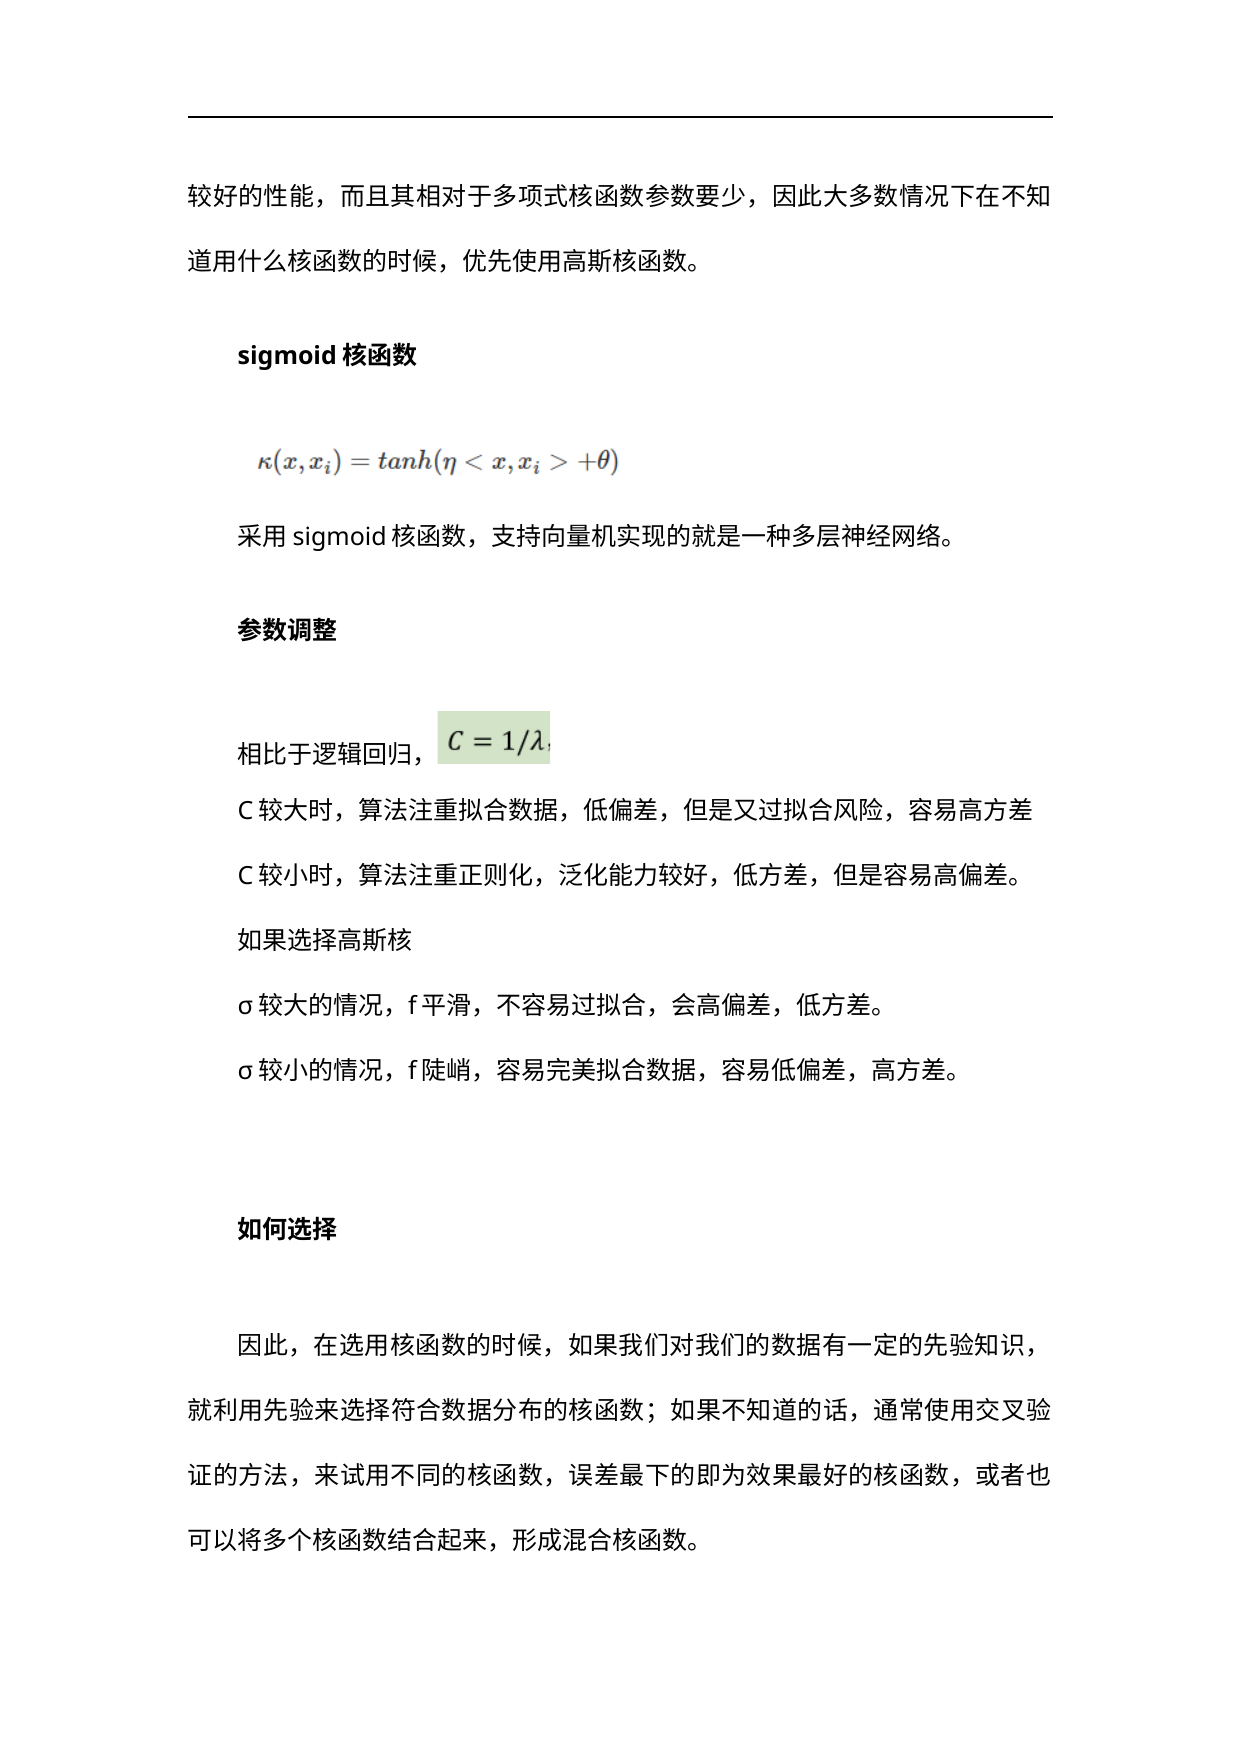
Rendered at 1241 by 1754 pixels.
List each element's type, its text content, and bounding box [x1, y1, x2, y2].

text σ较小的情况，f陡峭，容易完美拟合数据，容易低偏差，高方差。 [187, 1036, 1053, 1101]
text 采用sigmoid核函数，支持向量机实现的就是一种多层神经网络。 [187, 502, 1053, 567]
picture [437, 711, 550, 764]
text 相比于逻辑回归， [187, 711, 1053, 776]
subtitle sigmoid核函数 [187, 321, 1053, 386]
subtitle 如何选择 [187, 1195, 1053, 1260]
text C较小时，算法注重正则化，泛化能力较好，低方差，但是容易高偏差。 [187, 841, 1053, 906]
text σ较大的情况，f平滑，不容易过拟合，会高偏差，低方差。 [187, 971, 1053, 1036]
text C较大时，算法注重拟合数据，低偏差，但是又过拟合风险，容易高方差 [187, 776, 1053, 841]
picture [237, 436, 655, 488]
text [187, 162, 1053, 292]
text 如果选择高斯核 [187, 906, 1053, 971]
subtitle 参数调整 [187, 596, 1053, 661]
text 因此，在选用核函数的时候，如果我们对我们的数据有一定的先验知识，就利用先验来选择符合数据分布的核函数；如果不知道的话，通常使用交叉验证的方法，来试用不同的核函数，误差最下的即为效果最好的核函数，或者也可以将多个核函数结合起来，形成混合核函数。 [187, 1311, 1053, 1571]
